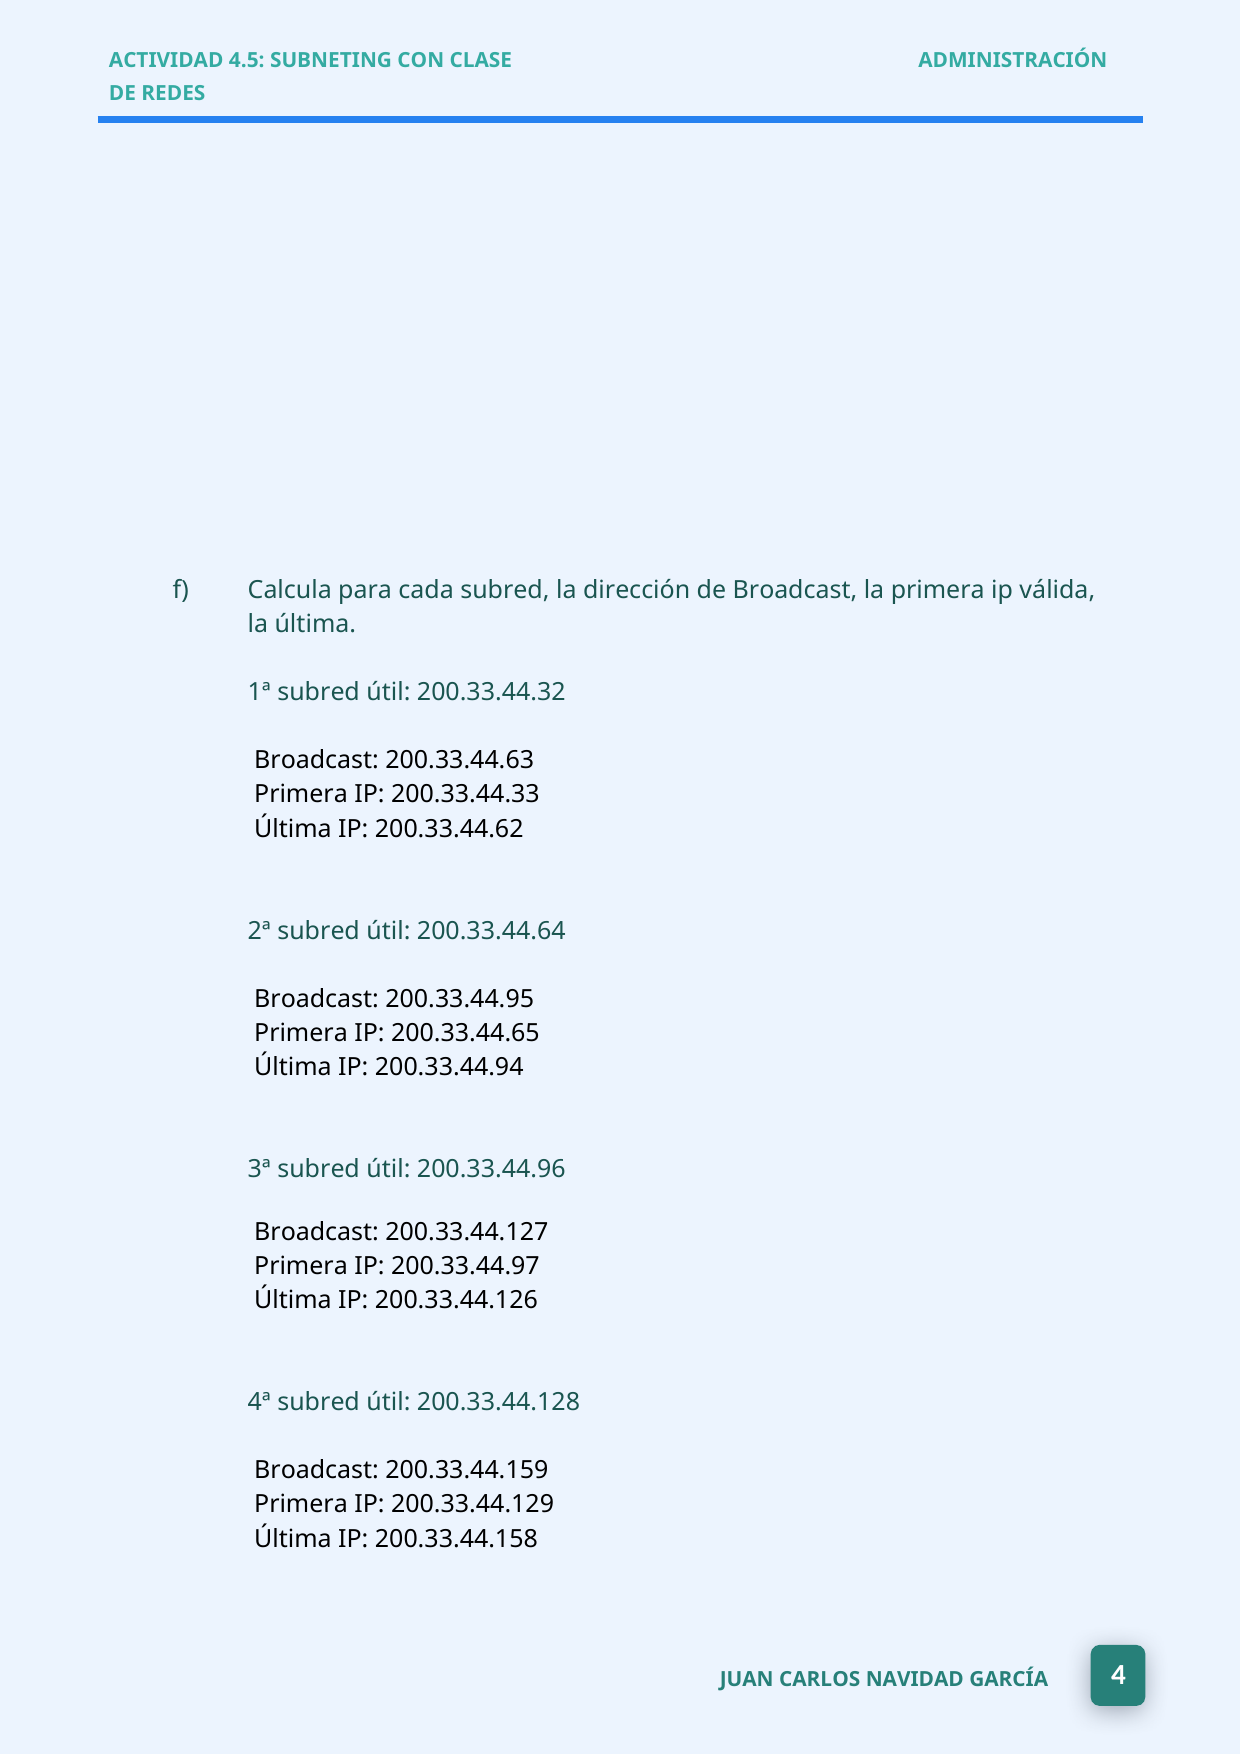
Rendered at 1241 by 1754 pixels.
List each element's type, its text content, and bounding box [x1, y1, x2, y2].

list Broadcast: 200.33.44.63 [247, 742, 1122, 776]
list Última IP: 200.33.44.126 [247, 1282, 1122, 1316]
list Primera IP: 200.33.44.33 [247, 776, 1122, 810]
list Broadcast: 200.33.44.127 [247, 1214, 1122, 1248]
list 1ª subred útil: 200.33.44.32 [247, 674, 1122, 708]
list Última IP: 200.33.44.158 [247, 1520, 1122, 1554]
list Primera IP: 200.33.44.65 [247, 1014, 1122, 1049]
list Primera IP: 200.33.44.97 [247, 1248, 1122, 1282]
list 2ª subred útil: 200.33.44.64 [247, 912, 1122, 946]
list Primera IP: 200.33.44.129 [247, 1486, 1122, 1520]
list 4ª subred útil: 200.33.44.128 [247, 1384, 1122, 1418]
list 3ª subred útil: 200.33.44.96 [247, 1151, 1122, 1185]
list Última IP: 200.33.44.62 [247, 810, 1122, 844]
list Broadcast: 200.33.44.159 [247, 1452, 1122, 1486]
list Última IP: 200.33.44.94 [247, 1049, 1122, 1083]
list Calcula para cada subred, la dirección de Broadcast, la primera ip válida, la última. [172, 572, 1122, 640]
list Broadcast: 200.33.44.95 [247, 981, 1122, 1014]
